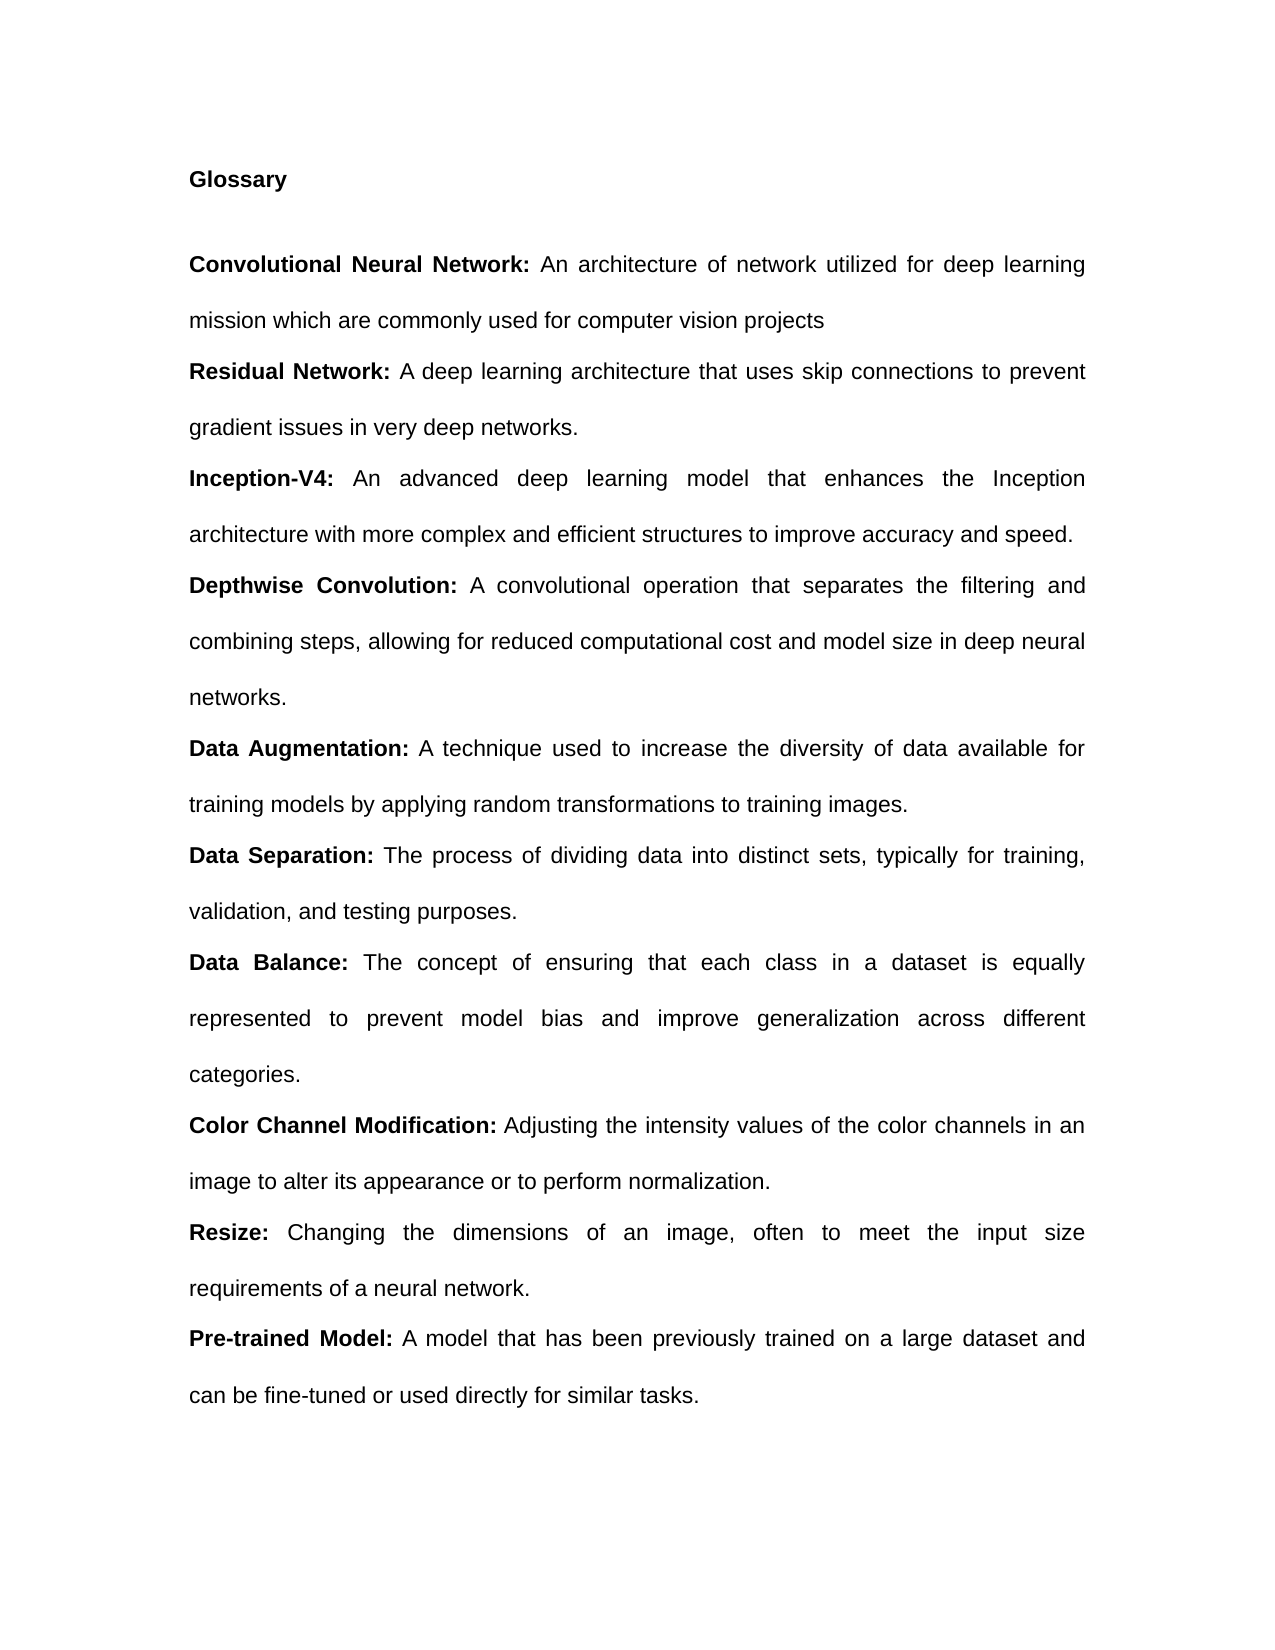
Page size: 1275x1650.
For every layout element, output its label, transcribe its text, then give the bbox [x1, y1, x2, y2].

text Residual Network: A deep learning architecture that uses skip connections to prevent gradient issues in very deep networks. [189, 352, 1086, 446]
subtitle Glossary [189, 160, 1086, 198]
text Data Augmentation: A technique used to increase the diversity of data available for training models by applying random transformations to training images. [189, 729, 1086, 823]
text Convolutional Neural Network: An architecture of network utilized for deep learning mission which are commonly used for computer vision projects [189, 245, 1086, 339]
text Resize: Changing the dimensions of an image, often to meet the input size requirements of a neural network. [189, 1213, 1086, 1307]
text Data Balance: The concept of ensuring that each class in a dataset is equally represented to prevent model bias and improve generalization across different categories. [189, 943, 1086, 1093]
text Color Channel Modification: Adjusting the intensity values of the color channels in an image to alter its appearance or to perform normalization. [189, 1106, 1086, 1200]
text Depthwise Convolution: A convolutional operation that separates the filtering and combining steps, allowing for reduced computational cost and model size in deep neural networks. [189, 566, 1086, 716]
text Data Separation: The process of dividing data into distinct sets, typically for training, validation, and testing purposes. [189, 836, 1086, 930]
text Pre-trained Model: A model that has been previously trained on a large dataset and can be fine-tuned or used directly for similar tasks. [189, 1320, 1086, 1413]
text Inception-V4: An advanced deep learning model that enhances the Inception architecture with more complex and efficient structures to improve accuracy and speed. [189, 459, 1086, 553]
